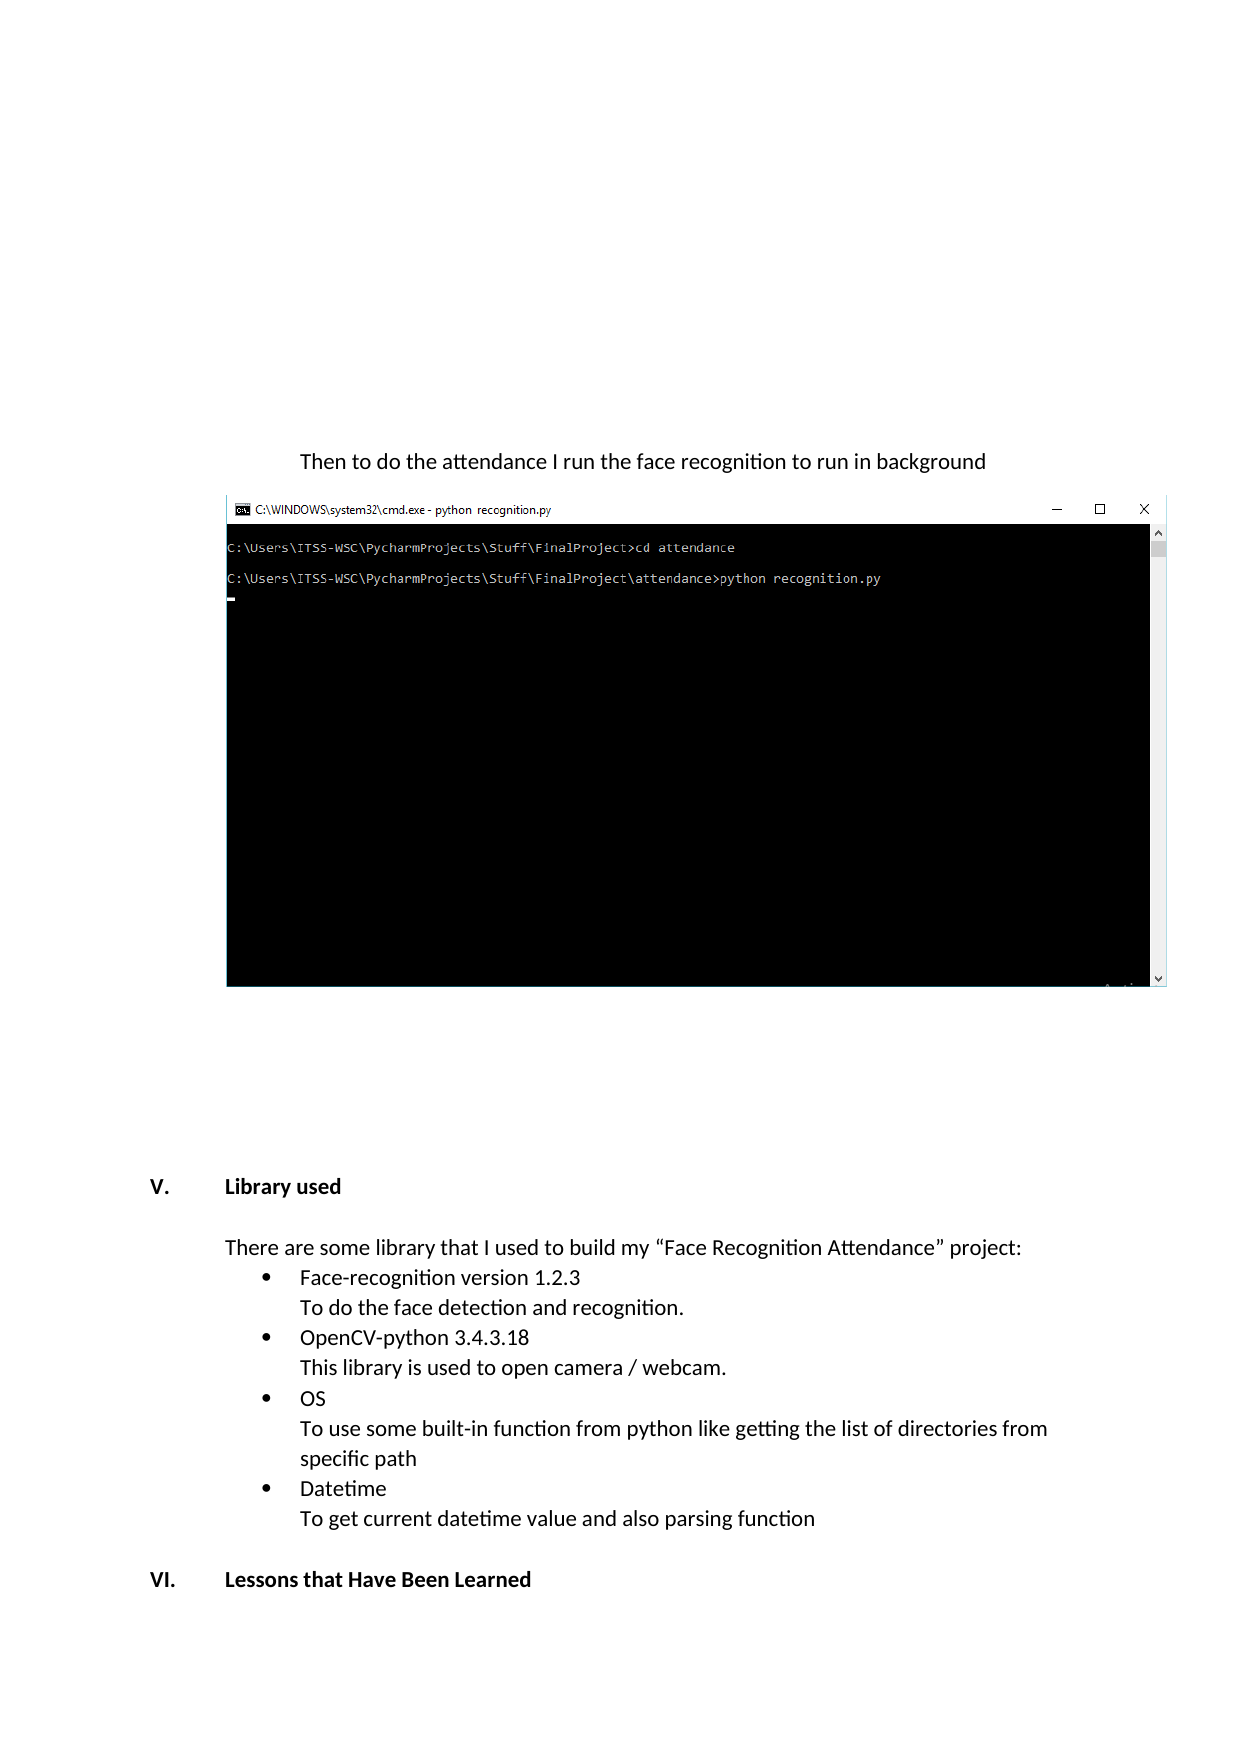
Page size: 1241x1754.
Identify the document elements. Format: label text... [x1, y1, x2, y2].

list Face-recognition version 1.2.3 [262, 1263, 1090, 1291]
list To do the face detection and recognition. [300, 1293, 1090, 1321]
picture [226, 495, 1167, 987]
list Library used [150, 1172, 1090, 1200]
list OpenCV-python 3.4.3.18 [262, 1323, 1090, 1351]
list Then to do the attendance I run the face recognition to run in background [225, 447, 1090, 475]
list OS [262, 1384, 1090, 1412]
list To use some built-in function from python like getting the list of directories from specific path [300, 1414, 1090, 1472]
list Lessons that Have Been Learned [150, 1565, 1090, 1593]
list There are some library that I used to build my “Face Recognition Attendance” project: [225, 1233, 1090, 1261]
list This library is used to open camera / webcam. [300, 1353, 1090, 1382]
list Datetime [262, 1474, 1090, 1502]
list To get current datetime value and also parsing function [300, 1504, 1090, 1533]
